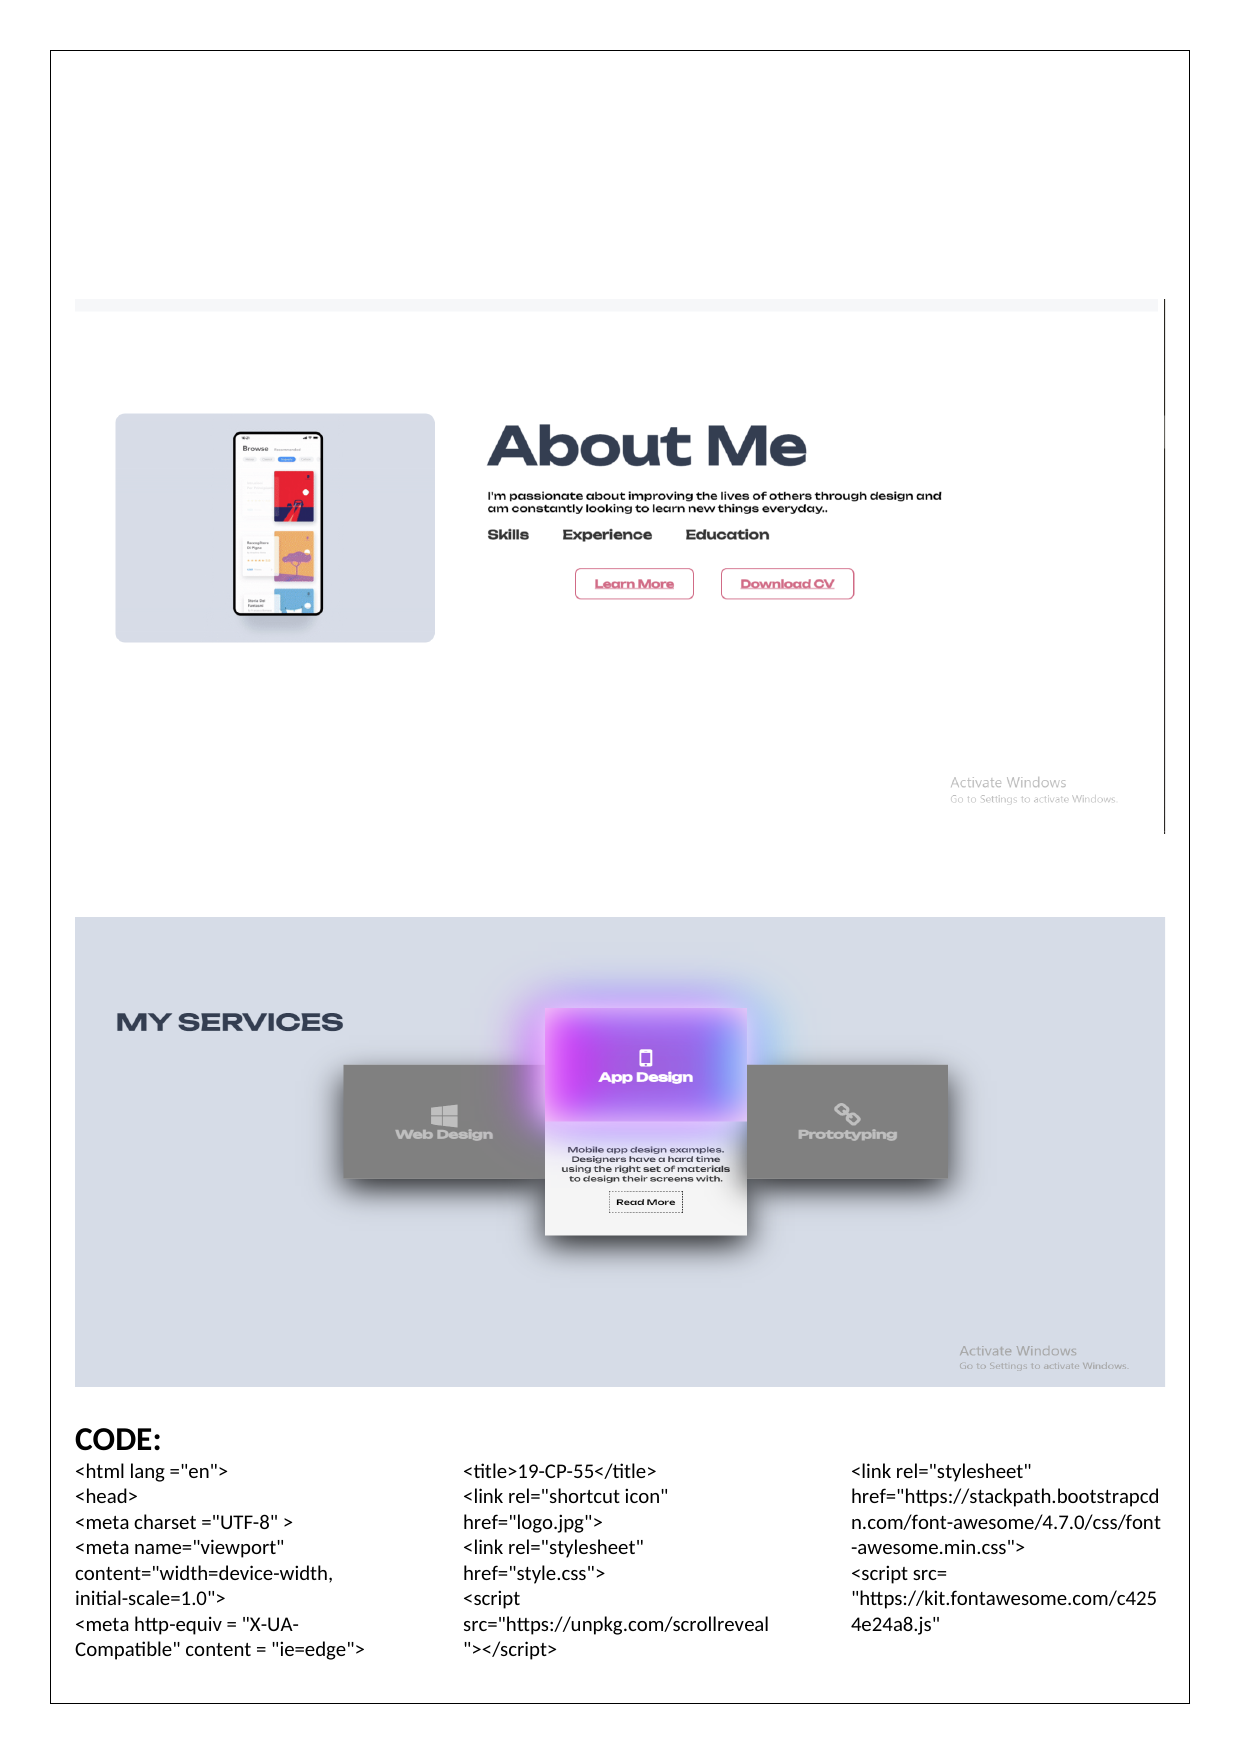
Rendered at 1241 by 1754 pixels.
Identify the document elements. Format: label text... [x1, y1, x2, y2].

text <script src="https://unpkg.com/scrollreveal"></script> [463, 1585, 777, 1662]
text <html lang ="en"> [75, 1458, 389, 1484]
text <meta charset ="UTF-8" > [75, 1509, 389, 1534]
text <meta name="viewport" content="width=device-width, initial-scale=1.0"> [75, 1534, 389, 1611]
text <meta http-equiv = "X-UA-Compatible" content = "ie=edge"> [75, 1611, 389, 1662]
text CODE: [75, 1418, 583, 1458]
picture [75, 299, 1166, 834]
text <link rel="stylesheet" href="https://stackpath.bootstrapcdn.com/font-awesome/4.7.0/css/font-awesome.min.css"> [851, 1458, 1165, 1560]
text <title>19-CP-55</title> [463, 1458, 777, 1484]
picture [75, 917, 1166, 1390]
text <link rel="shortcut icon" href="logo.jpg"> [463, 1484, 777, 1534]
text <link rel="stylesheet" href="style.css"> [463, 1534, 777, 1585]
text <head> [75, 1484, 389, 1509]
text <script src= "https://kit.fontawesome.com/c4254e24a8.js" crossorigin="anonymous"></script> <script src="scripttt.js"></script> [851, 1560, 1165, 1636]
